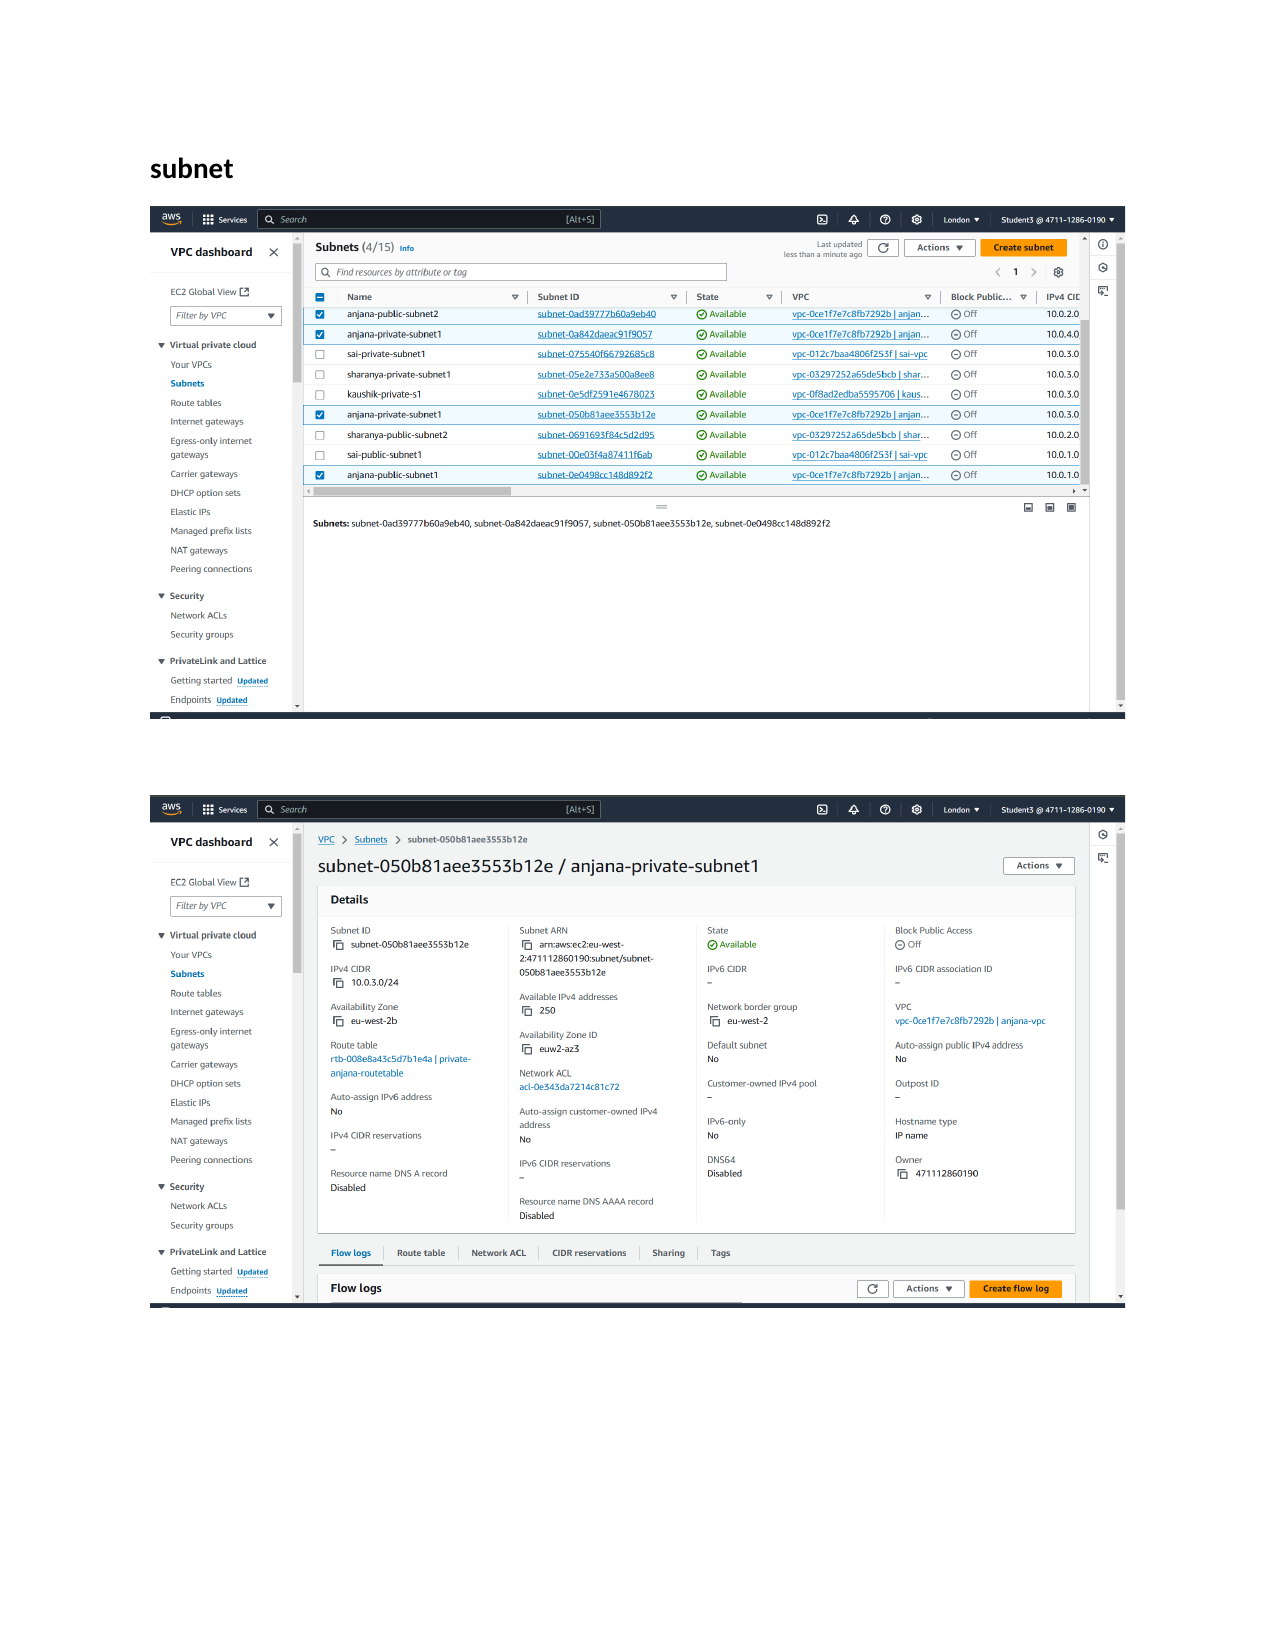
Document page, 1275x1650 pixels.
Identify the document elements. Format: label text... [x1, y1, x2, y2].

picture [150, 206, 1125, 719]
text subnet [150, 150, 1125, 186]
picture [150, 795, 1125, 1308]
